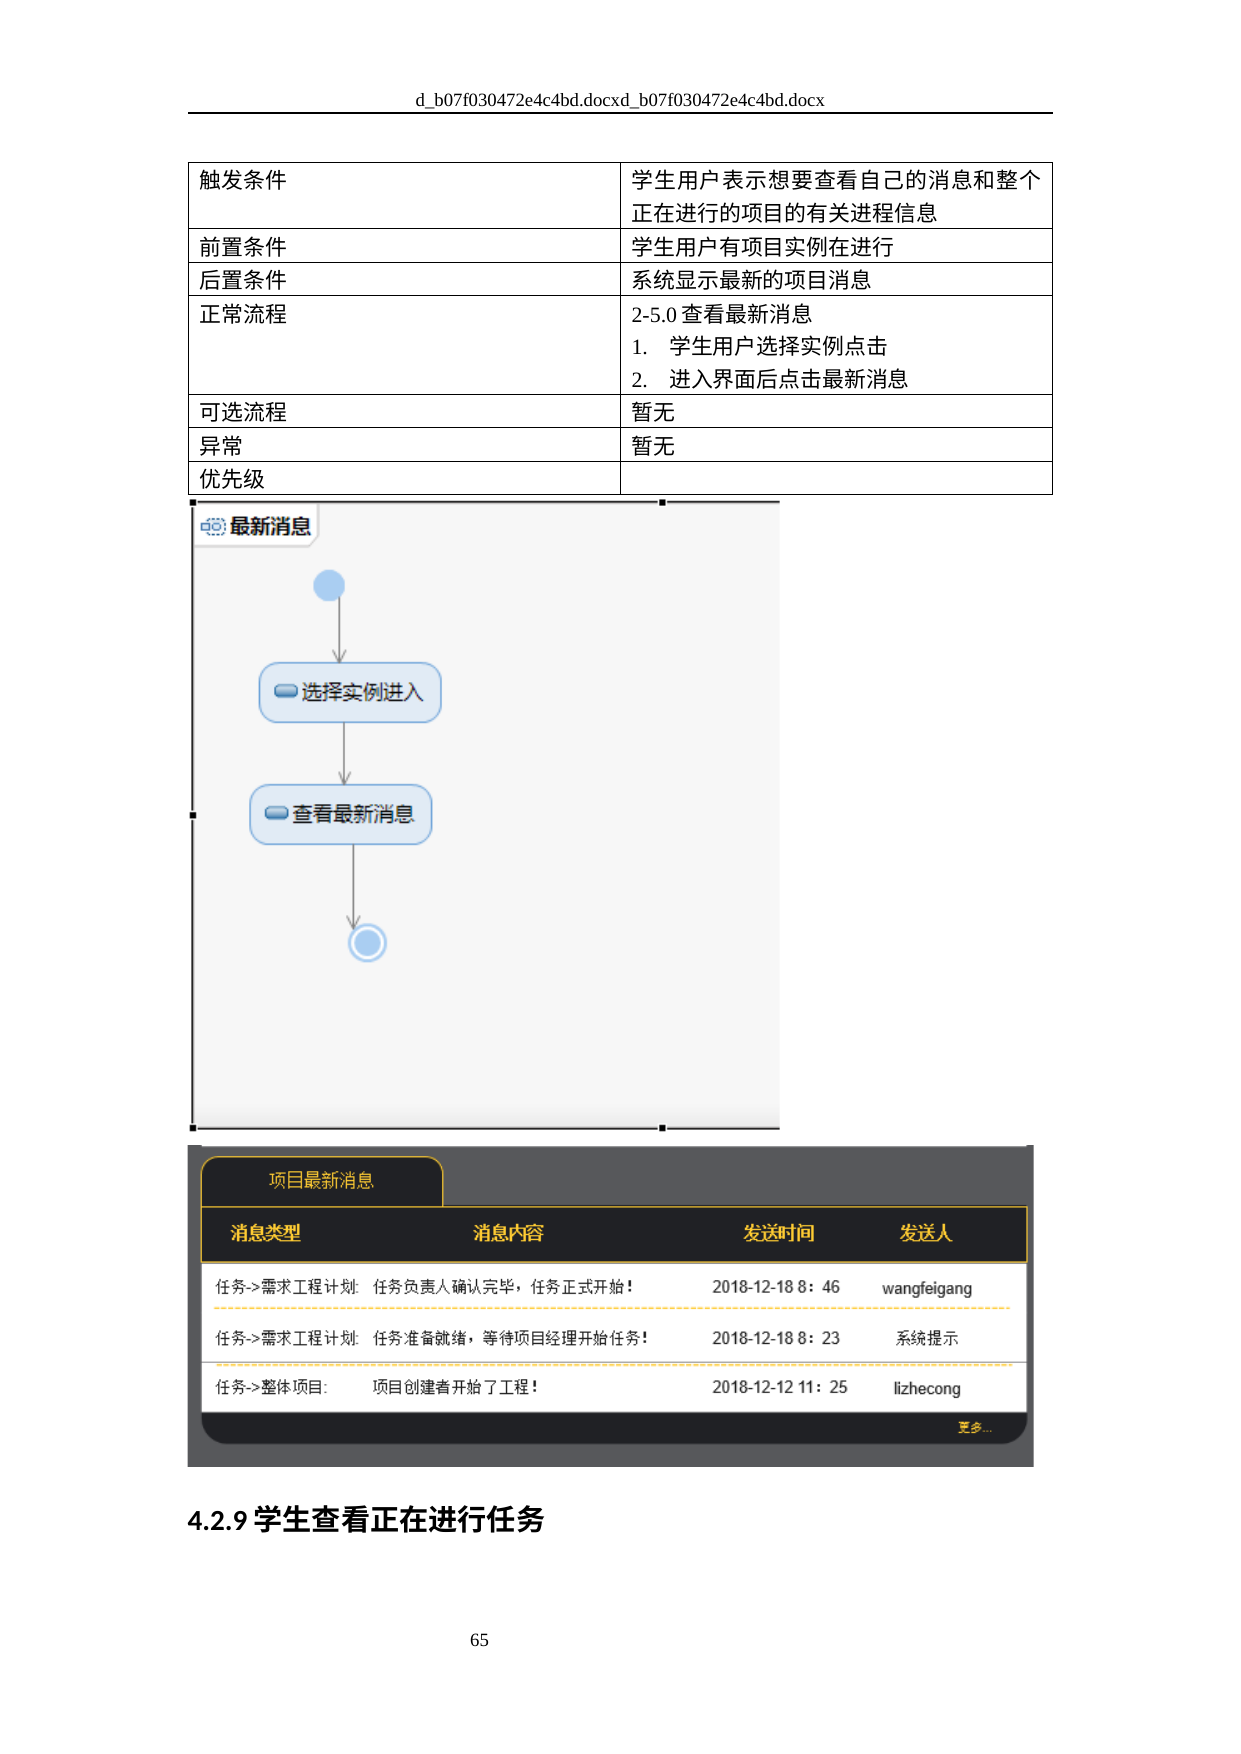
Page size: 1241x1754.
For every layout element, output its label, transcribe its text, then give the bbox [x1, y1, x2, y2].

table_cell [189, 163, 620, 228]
picture [187, 1145, 1034, 1467]
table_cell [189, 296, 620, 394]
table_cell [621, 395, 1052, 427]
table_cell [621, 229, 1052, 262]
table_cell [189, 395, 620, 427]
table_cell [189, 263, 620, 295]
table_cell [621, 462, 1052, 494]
picture [187, 495, 780, 1133]
subtitle 4.2.9学生查看正在进行任务 [187, 1485, 1053, 1550]
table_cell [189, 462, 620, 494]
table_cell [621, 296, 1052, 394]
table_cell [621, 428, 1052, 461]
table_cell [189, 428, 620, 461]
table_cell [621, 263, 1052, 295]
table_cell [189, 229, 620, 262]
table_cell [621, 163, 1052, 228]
